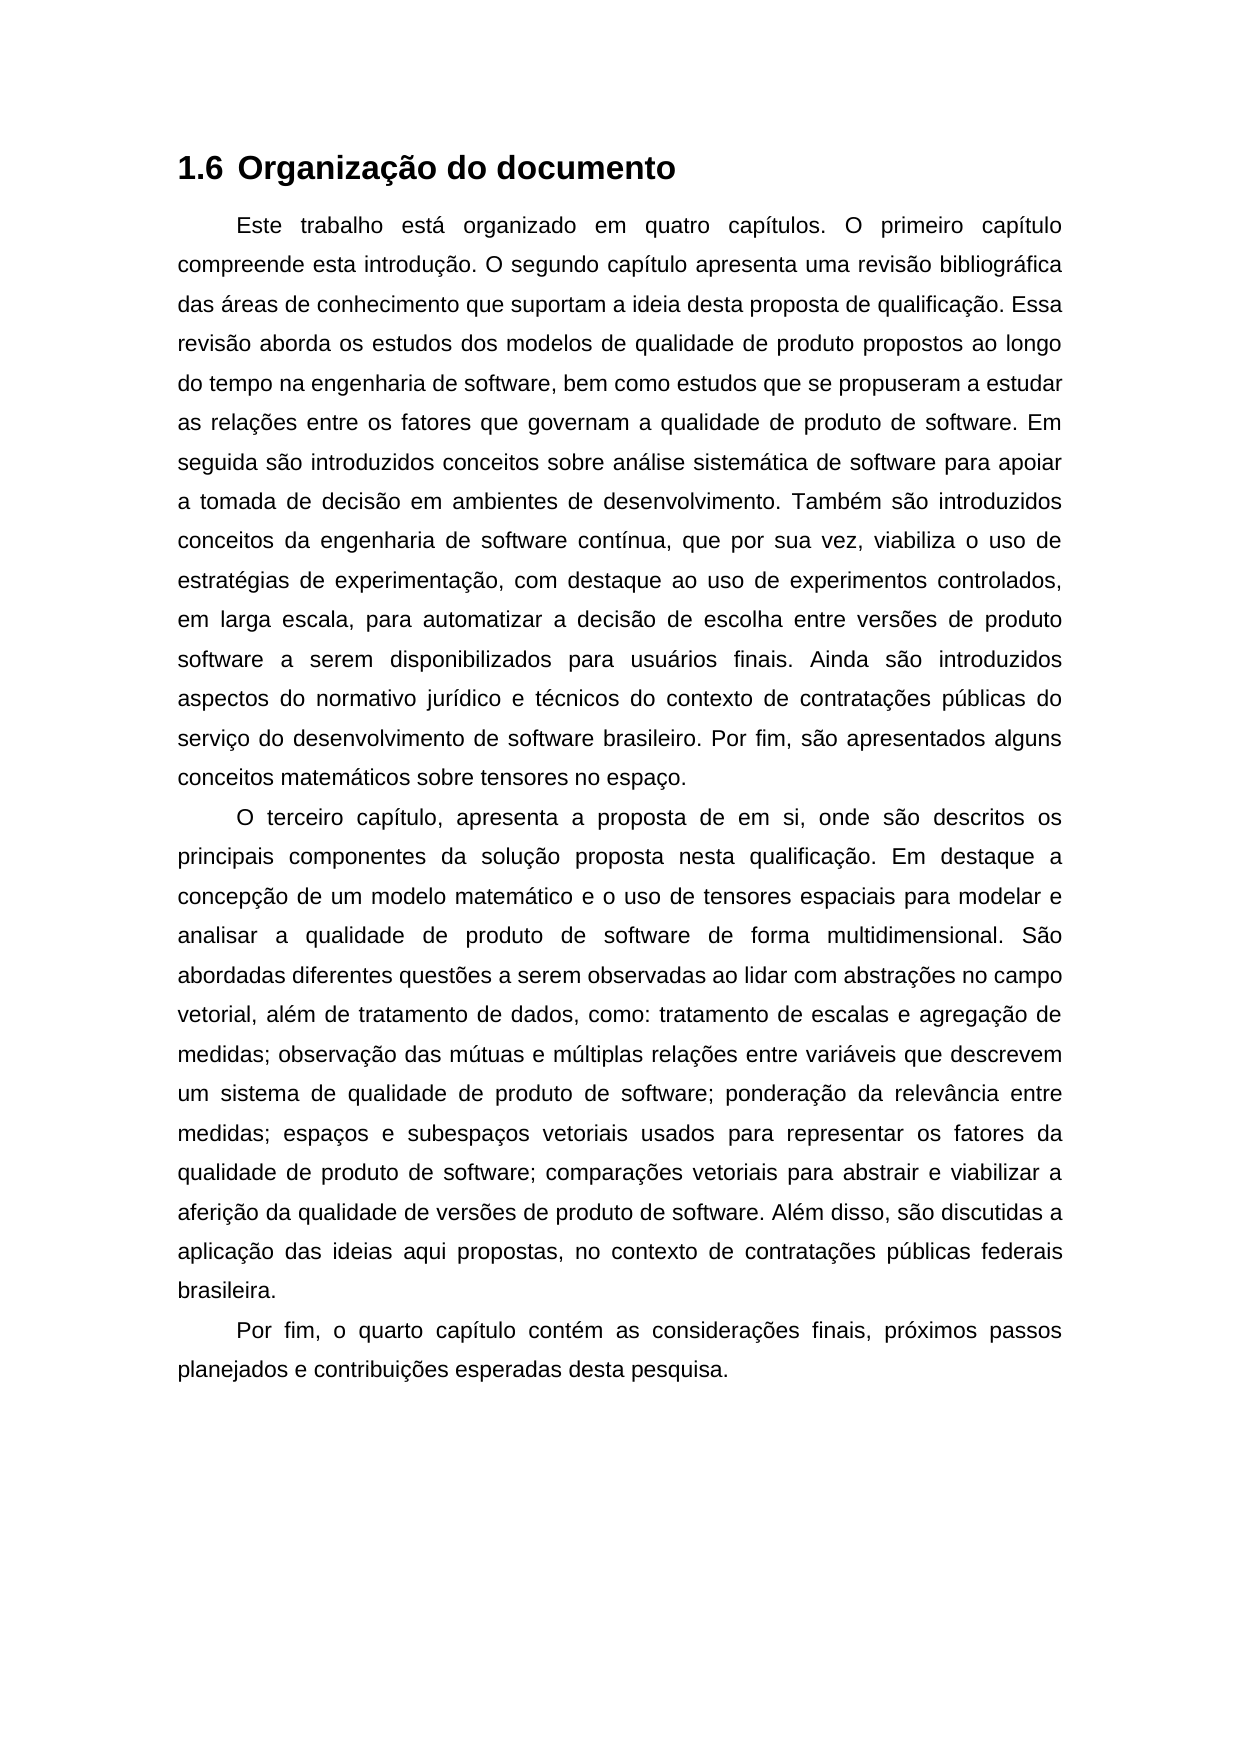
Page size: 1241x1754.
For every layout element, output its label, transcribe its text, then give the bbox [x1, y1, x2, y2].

subtitle Organização do documento [177, 148, 1063, 186]
text O terceiro capítulo, apresenta a proposta de em si, onde são descritos os principais componentes da solução proposta nesta qualificação. Em destaque a concepção de um modelo matemático e o uso de tensores espaciais para modelar e analisar a qualidade de produto de software de forma multidimensional. São abordadas diferentes questões a serem observadas ao lidar com abstrações no campo vetorial, além de tratamento de dados, como: tratamento de escalas e agregação de medidas; observação das mútuas e múltiplas relações entre variáveis que descrevem um sistema de qualidade de produto de software; ponderação da relevância entre medidas; espaços e subespaços vetoriais usados para representar os fatores da qualidade de produto de software; comparações vetoriais para abstrair e viabilizar a aferição da qualidade de versões de produto de software. Além disso, são discutidas a aplicação das ideias aqui propostas, no contexto de contratações públicas federais brasileira. [177, 804, 1063, 1304]
text Por fim, o quarto capítulo contém as considerações finais, próximos passos planejados e contribuições esperadas desta pesquisa. [177, 1317, 1063, 1383]
text Este trabalho está organizado em quatro capítulos. O primeiro capítulo compreende esta introdução. O segundo capítulo apresenta uma revisão bibliográfica das áreas de conhecimento que suportam a ideia desta proposta de qualificação. Essa revisão aborda os estudos dos modelos de qualidade de produto propostos ao longo do tempo na engenharia de software, bem como estudos que se propuseram a estudar as relações entre os fatores que governam a qualidade de produto de software. Em seguida são introduzidos conceitos sobre análise sistemática de software para apoiar a tomada de decisão em ambientes de desenvolvimento. Também são introduzidos conceitos da engenharia de software contínua, que por sua vez, viabiliza o uso de estratégias de experimentação, com destaque ao uso de experimentos controlados, em larga escala, para automatizar a decisão de escolha entre versões de produto software a serem disponibilizados para usuários finais. Ainda são introduzidos aspectos do normativo jurídico e técnicos do contexto de contratações públicas do serviço do desenvolvimento de software brasileiro. Por fim, são apresentados alguns conceitos matemáticos sobre tensores no espaço. [177, 212, 1063, 791]
